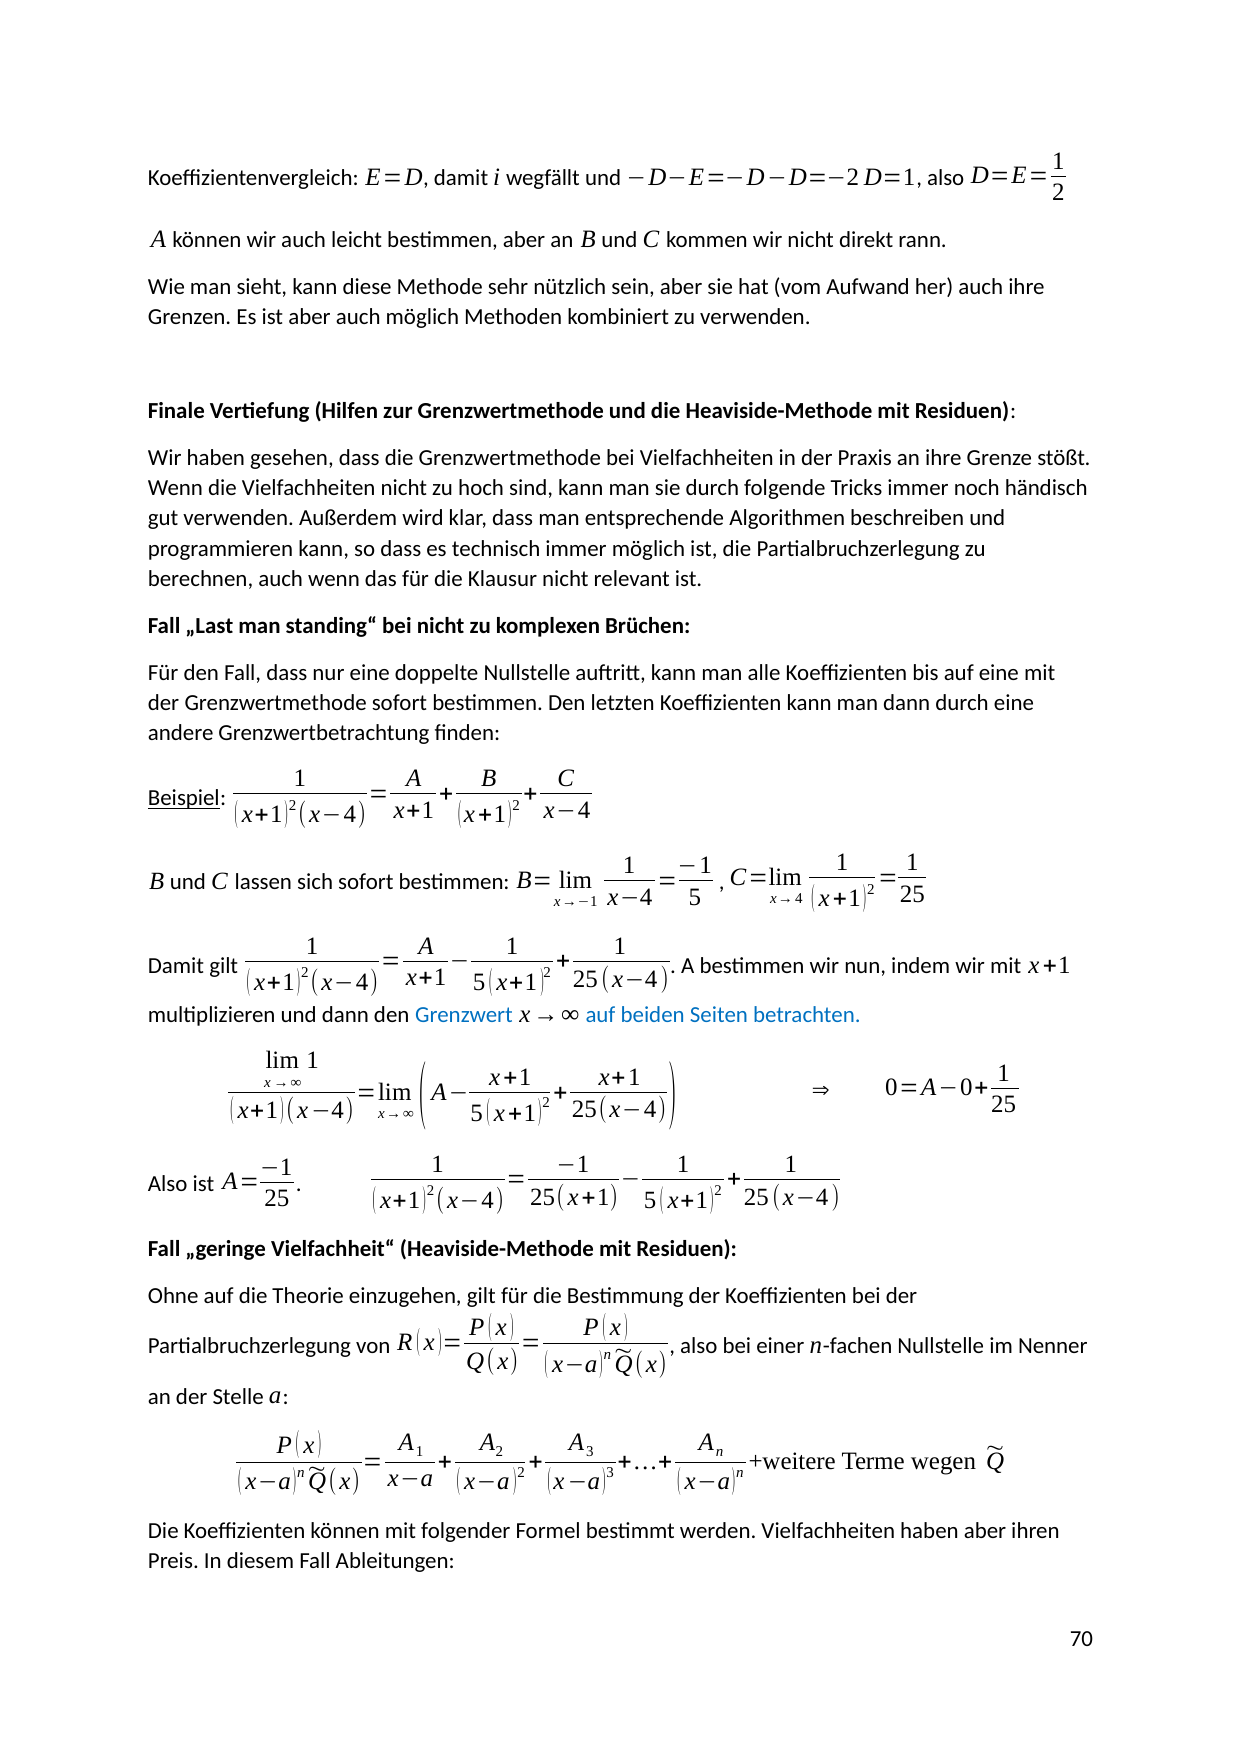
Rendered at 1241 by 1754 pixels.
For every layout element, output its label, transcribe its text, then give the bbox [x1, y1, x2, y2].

text Fall „geringe Vielfachheit“ (Heaviside-Methode mit Residuen): [148, 1234, 1093, 1262]
text und lassen sich sofort bestimmen: , [148, 849, 1093, 914]
text Koeffizientenvergleich: , damit wegfällt und , also [148, 148, 1093, 207]
text Wir haben gesehen, dass die Grenzwertmethode bei Vielfachheiten in der Praxis an ihre Grenze stößt. Wenn die Vielfachheiten nicht zu hoch sind, kann man sie durch folgende Tricks immer noch händisch gut verwenden. Außerdem wird klar, dass man entsprechende Algorithmen beschreiben und programmieren kann, so dass es technisch immer möglich ist, die Partialbruchzerlegung zu berechnen, auch wenn das für die Klausur nicht relevant ist. [148, 443, 1093, 592]
text Fall „Last man standing“ bei nicht zu komplexen Brüchen: [148, 611, 1093, 639]
text Damit gilt . A bestimmen wir nun, indem wir mit multiplizieren und dann den Grenzwert auf beiden Seiten betrachten. [148, 933, 1093, 1028]
text Wie man sieht, kann diese Methode sehr nützlich sein, aber sie hat (vom Aufwand her) auch ihre Grenzen. Es ist aber auch möglich Methoden kombiniert zu verwenden. [148, 272, 1093, 331]
text Beispiel: [148, 765, 1093, 830]
text können wir auch leicht bestimmen, aber an und kommen wir nicht direkt rann. [148, 225, 1093, 253]
text Ohne auf die Theorie einzugehen, gilt für die Bestimmung der Koeffizienten bei der Partialbruchzerlegung von , also bei einer -fachen Nullstelle im Nenner an der Stelle : [148, 1281, 1093, 1410]
text Finale Vertiefung (Hilfen zur Grenzwertmethode und die Heaviside-Methode mit Residuen): [148, 396, 1093, 424]
text Für den Fall, dass nur eine doppelte Nullstelle auftritt, kann man alle Koeffizienten bis auf eine mit der Grenzwertmethode sofort bestimmen. Den letzten Koeffizienten kann man dann durch eine andere Grenzwertbetrachtung finden: [148, 658, 1093, 746]
text Die Koeffizienten können mit folgender Formel bestimmt werden. Vielfachheiten haben aber ihren Preis. In diesem Fall Ableitungen: [148, 1516, 1093, 1575]
text Also ist . [148, 1151, 1093, 1216]
